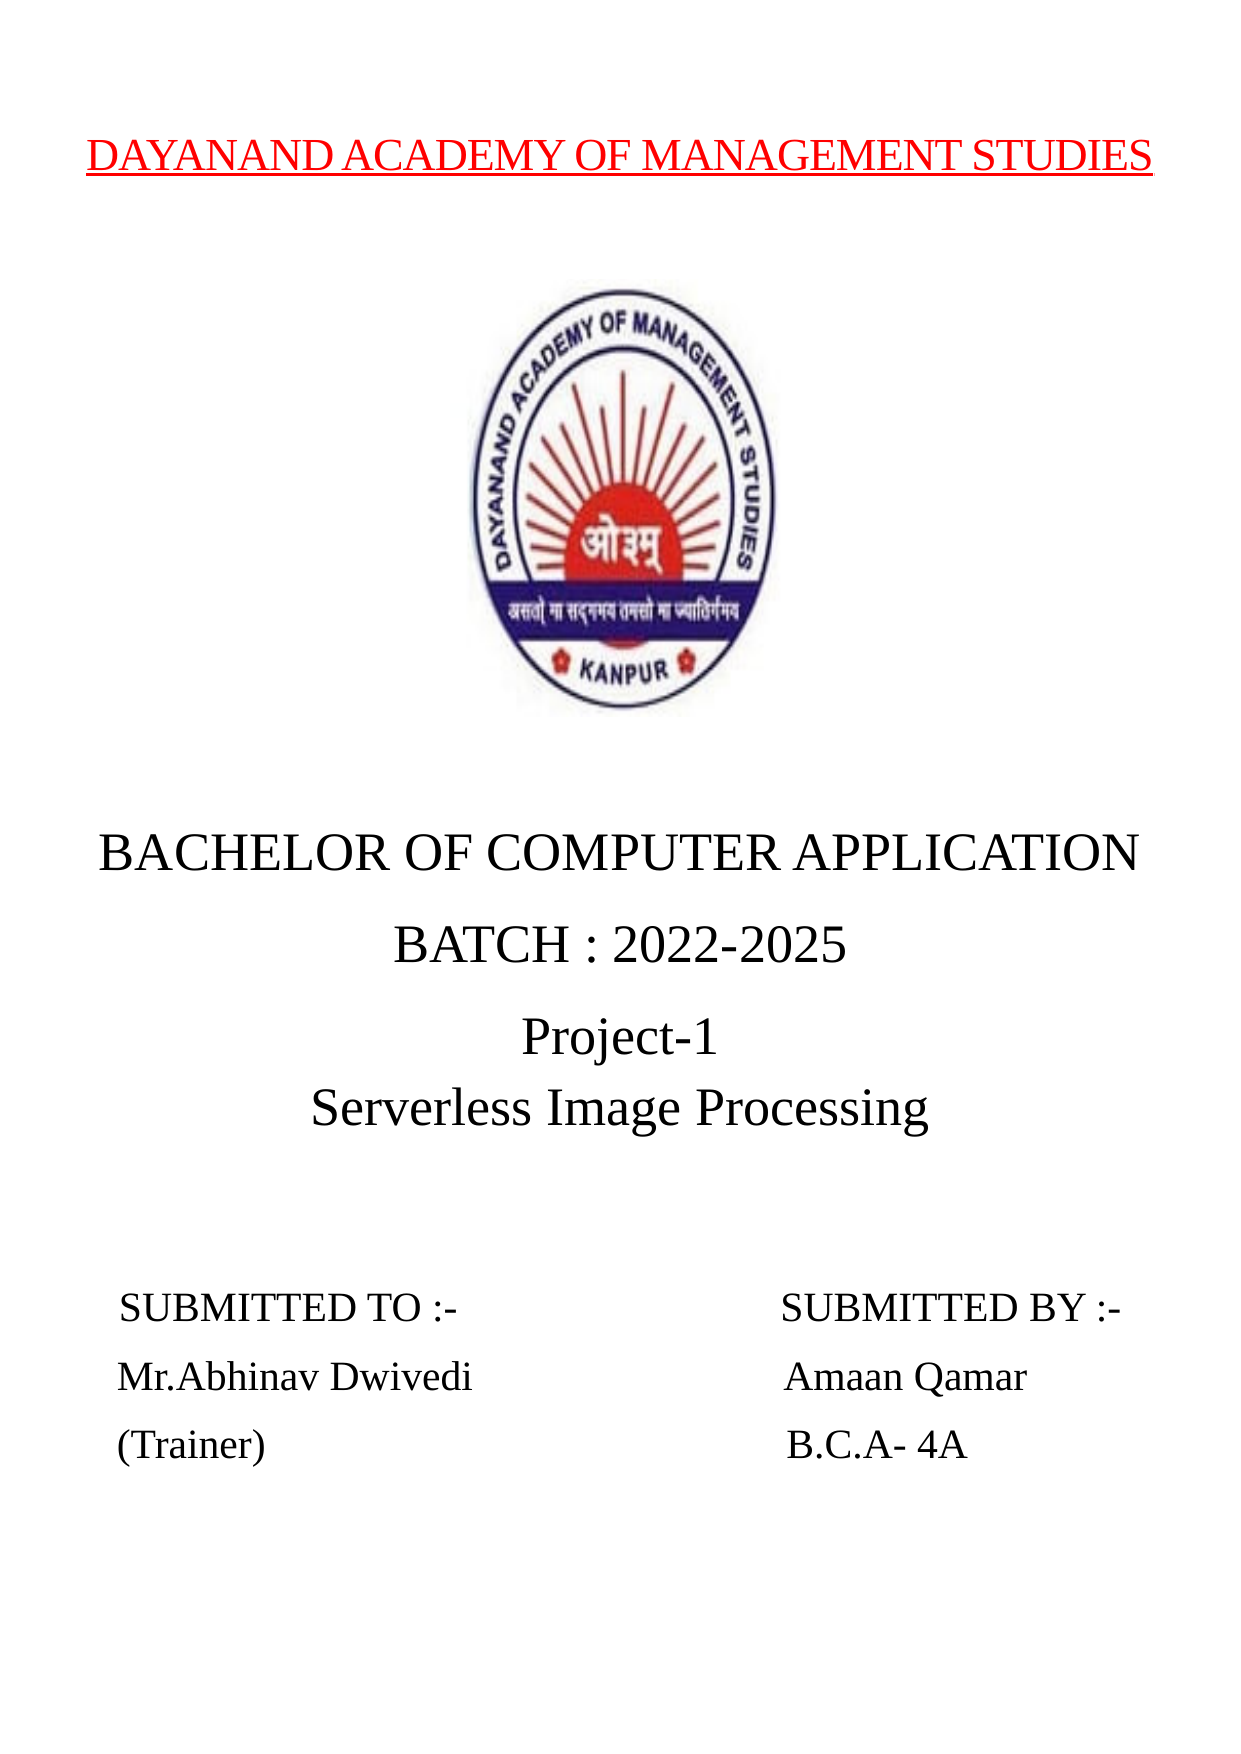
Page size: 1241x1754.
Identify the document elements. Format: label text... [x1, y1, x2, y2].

subtitle Project-1 [75, 1004, 1165, 1066]
text SUBMITTED TO :- SUBMITTED BY :- [75, 1283, 1165, 1331]
picture [353, 279, 887, 717]
text Mr.Abhinav Dwivedi Amaan Qamar [75, 1351, 1165, 1399]
subtitle BACHELOR OF COMPUTER APPLICATION [75, 819, 1165, 882]
subtitle BATCH : 2022-2025 [75, 912, 1165, 974]
text (Trainer) B.C.A- 4A [75, 1419, 1165, 1498]
title DAYANAND ACADEMY OF MANAGEMENT STUDIES [75, 128, 1165, 180]
subtitle Serverless Image Processing [75, 1075, 1165, 1137]
